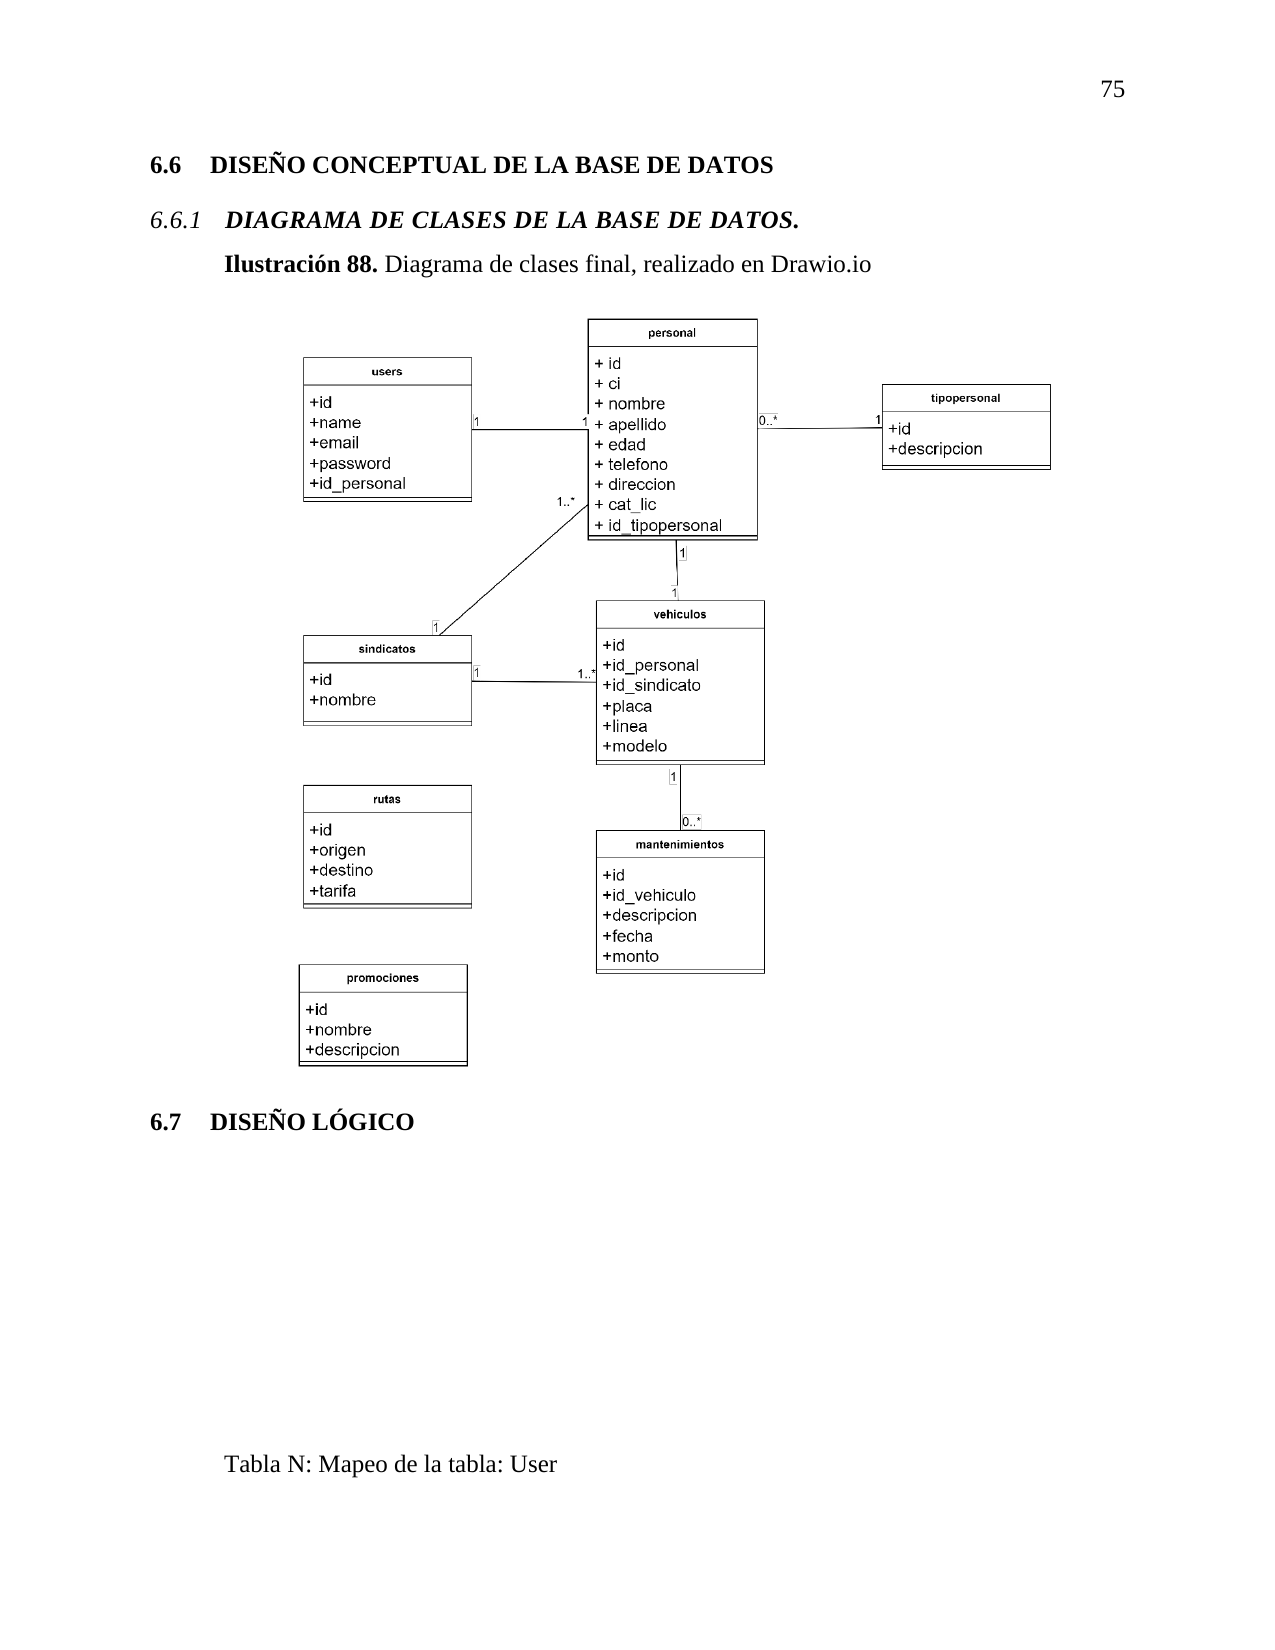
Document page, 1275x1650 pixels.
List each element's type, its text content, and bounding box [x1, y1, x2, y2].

text Tabla N: Mapeo de la tabla: User [150, 1449, 1125, 1478]
text Ilustración 88. Diagrama de clases final, realizado en Drawio.io [150, 249, 1125, 277]
subtitle Diagrama de clases de la base de datos. [150, 206, 1125, 234]
subtitle Diseño conceptual de la base de datos [150, 150, 1125, 179]
subtitle Diseño lógico [150, 1107, 1125, 1136]
picture [288, 308, 1061, 1077]
